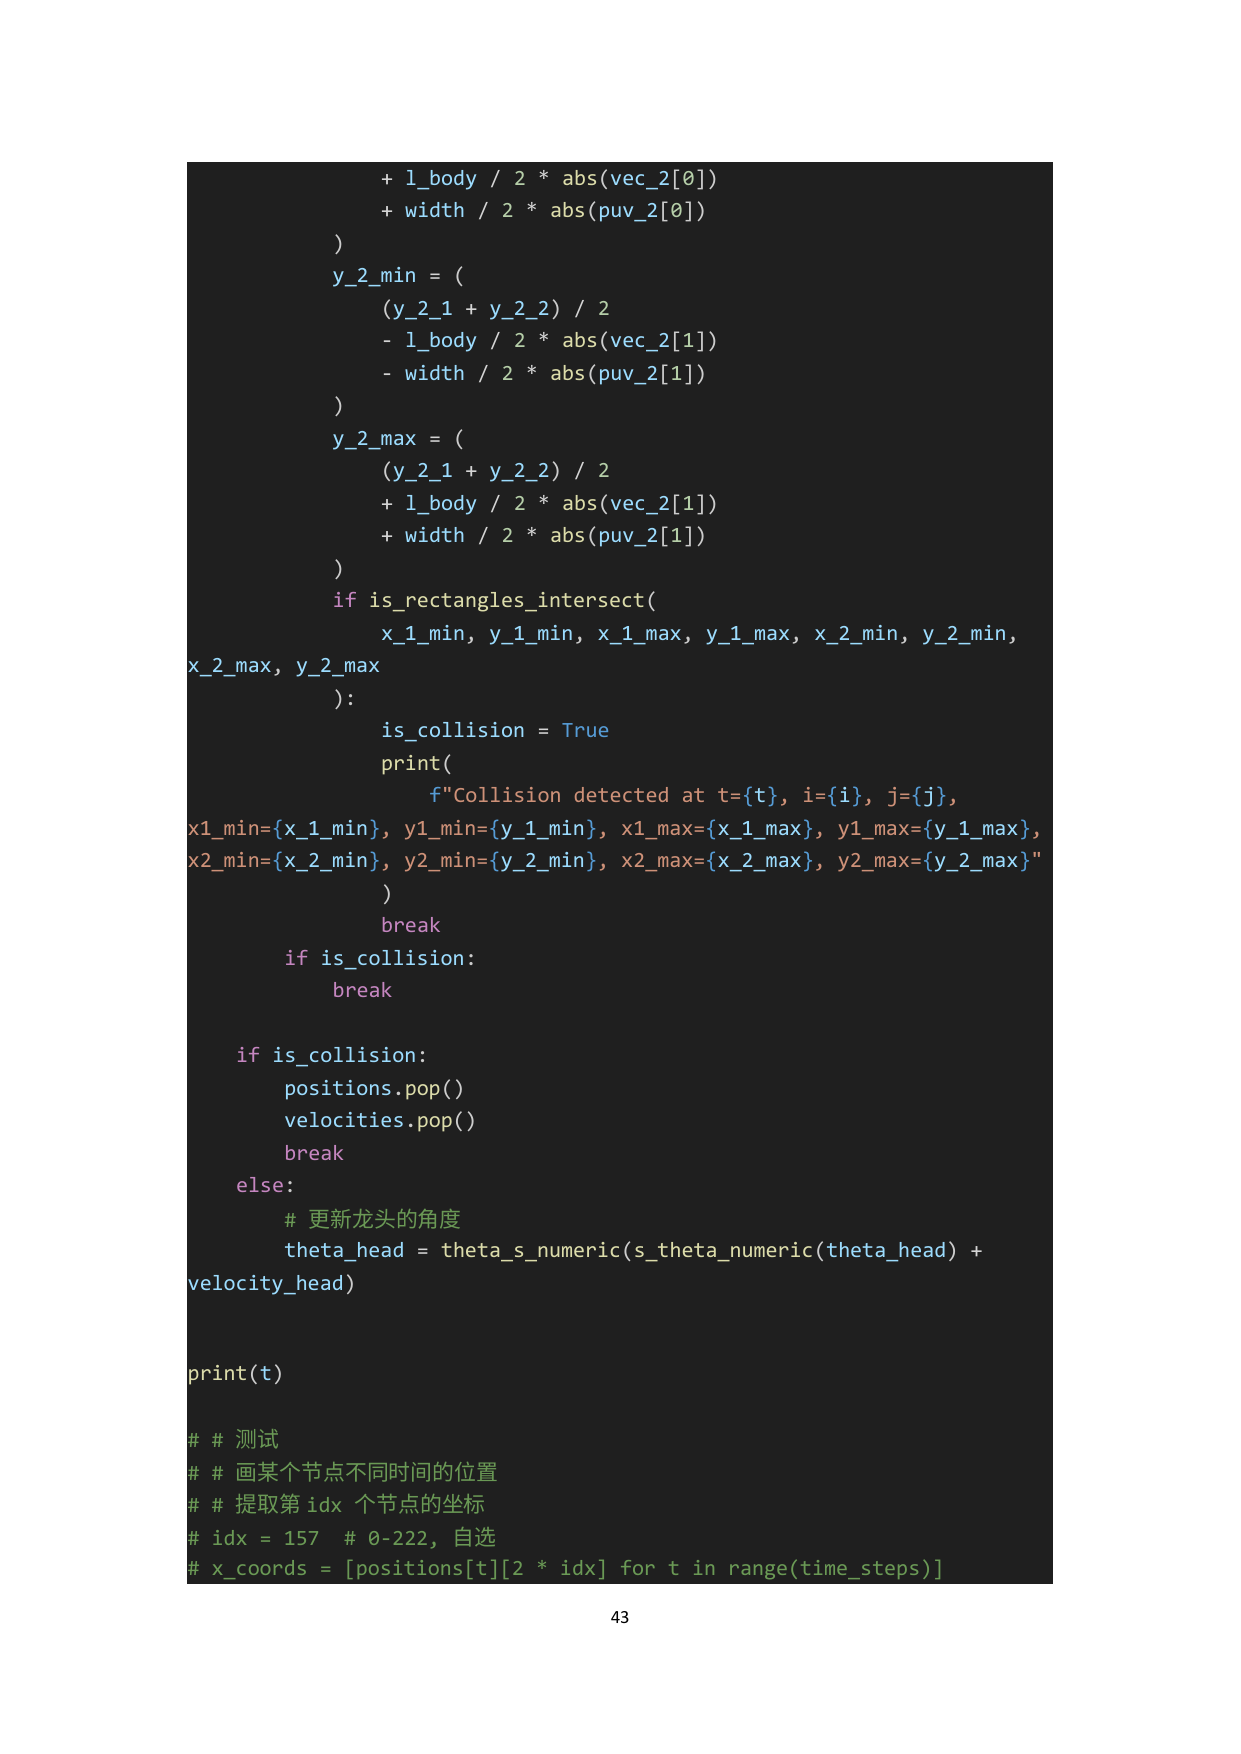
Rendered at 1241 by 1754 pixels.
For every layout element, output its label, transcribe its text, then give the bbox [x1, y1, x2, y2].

text + width / 2 * abs(puv_2[0]) [187, 194, 1053, 227]
text ) [187, 552, 1053, 584]
text ) [187, 227, 1053, 259]
text + l_body / 2 * abs(vec_2[1]) [187, 487, 1053, 519]
text - width / 2 * abs(puv_2[1]) [187, 357, 1053, 389]
text if is_rectangles_intersect( [187, 584, 1053, 617]
text if is_collision: [187, 942, 1053, 974]
text # # 提取第 idx 个节点的坐标 [187, 1487, 1053, 1519]
text print( [187, 747, 1053, 779]
text # x_coords = [positions[t][2 * idx] for t in range(time_steps)] [187, 1552, 1053, 1584]
text break [187, 1137, 1053, 1169]
text x_1_min, y_1_min, x_1_max, y_1_max, x_2_min, y_2_min, x_2_max, y_2_max [187, 617, 1053, 682]
text - l_body / 2 * abs(vec_2[1]) [187, 324, 1053, 357]
text is_collision = True [187, 714, 1053, 747]
text # 更新龙头的角度 [187, 1202, 1053, 1234]
text (y_2_1 + y_2_2) / 2 [187, 454, 1053, 487]
text # # 测试 [187, 1422, 1053, 1454]
text y_2_max = ( [187, 422, 1053, 454]
text # # 画某个节点不同时间的位置 [187, 1454, 1053, 1487]
text ) [187, 877, 1053, 909]
text f"Collision detected at t={t}, i={i}, j={j}, x1_min={x_1_min}, y1_min={y_1_min}, x1_max={x_1_max}, y1_max={y_1_max}, x2_min={x_2_min}, y2_min={y_2_min}, x2_max={x_2_max}, y2_max={y_2_max}" [187, 779, 1053, 877]
text y_2_min = ( [187, 259, 1053, 292]
text else: [187, 1169, 1053, 1202]
text if is_collision: [187, 1039, 1053, 1072]
text # idx = 157 # 0-222, 自选 [187, 1519, 1053, 1552]
text + width / 2 * abs(puv_2[1]) [187, 519, 1053, 552]
text ) [187, 389, 1053, 422]
text break [187, 974, 1053, 1007]
text break [187, 909, 1053, 942]
text velocities.pop() [187, 1104, 1053, 1137]
text positions.pop() [187, 1072, 1053, 1104]
text theta_head = theta_s_numeric(s_theta_numeric(theta_head) + velocity_head) [187, 1234, 1053, 1299]
text (y_2_1 + y_2_2) / 2 [187, 292, 1053, 324]
text ): [187, 682, 1053, 714]
text print(t) [187, 1357, 1053, 1389]
text + l_body / 2 * abs(vec_2[0]) [187, 162, 1053, 194]
